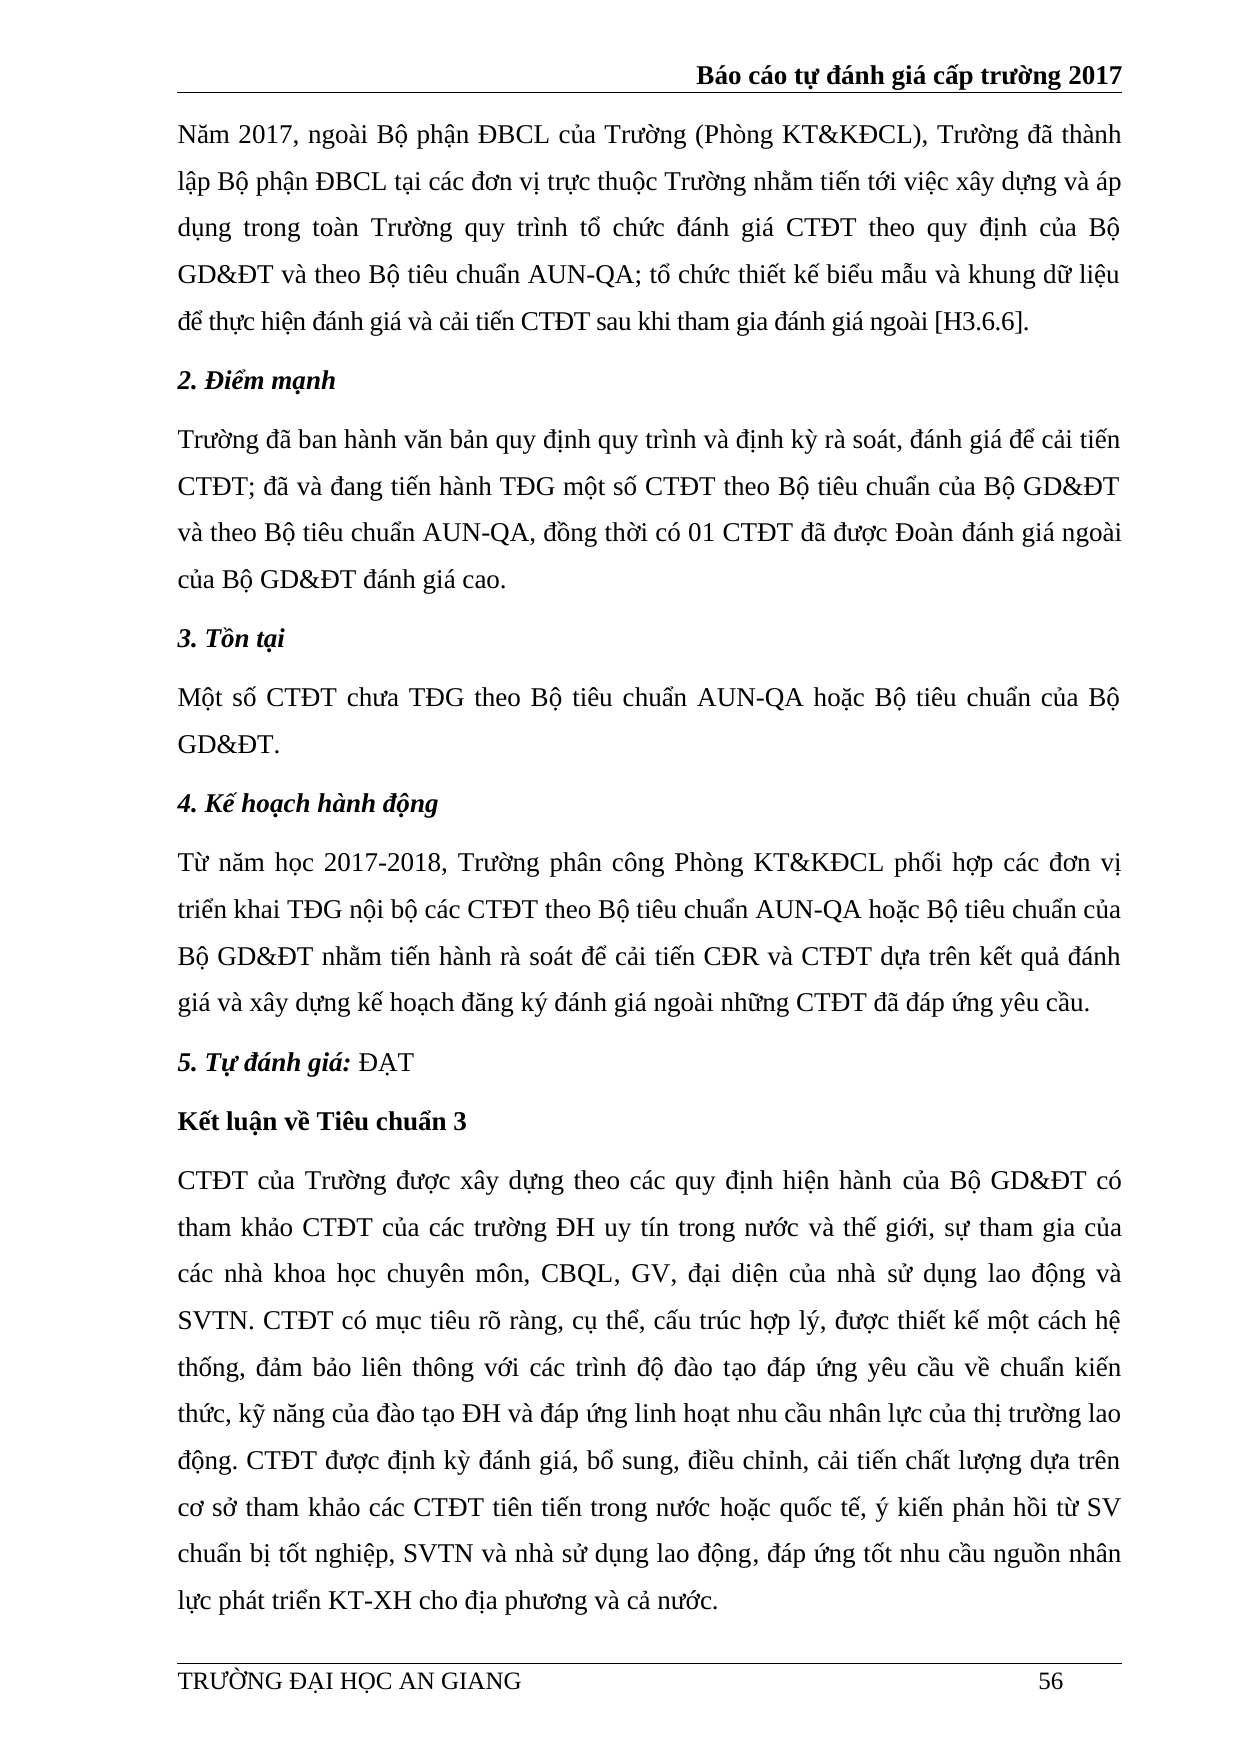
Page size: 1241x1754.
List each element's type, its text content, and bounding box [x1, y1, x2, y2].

text Một số CTĐT chưa TĐG theo Bộ tiêu chuẩn AUN-QA hoặc Bộ tiêu chuẩn của Bộ GD&ĐT. [177, 681, 1122, 759]
text Kết luận về Tiêu chuẩn 3 [177, 1105, 1122, 1136]
text Từ năm học 2017-2018, Trường phân công Phòng KT&KĐCL phối hợp các đơn vị triển khai TĐG nội bộ các CTĐT theo Bộ tiêu chuẩn AUN-QA hoặc Bộ tiêu chuẩn của Bộ GD&ĐT nhằm tiến hành rà soát để cải tiến CĐR và CTĐT dựa trên kết quả đánh giá và xây dựng kế hoạch đăng ký đánh giá ngoài những CTĐT đã đáp ứng yêu cầu. [177, 846, 1122, 1018]
text 5. Tự đánh giá: ĐẠT [177, 1046, 1122, 1077]
text 3. Tồn tại [177, 622, 1122, 653]
text Năm 2017, ngoài Bộ phận ĐBCL của Trường (Phòng KT&KĐCL), Trường đã thành lập Bộ phận ĐBCL tại các đơn vị trực thuộc Trường nhằm tiến tới việc xây dựng và áp dụng trong toàn Trường quy trình tổ chức đánh giá CTĐT theo quy định của Bộ GD&ĐT và theo Bộ tiêu chuẩn AUN-QA; tổ chức thiết kế biểu mẫu và khung dữ liệu để thực hiện đánh giá và cải tiến CTĐT sau khi tham gia đánh giá ngoài [H3.6.6]. [177, 118, 1122, 336]
text Trường đã ban hành văn bản quy định quy trình và định kỳ rà soát, đánh giá để cải tiến CTÐT; đã và đang tiến hành TĐG một số CTĐT theo Bộ tiêu chuẩn của Bộ GD&ĐT và theo Bộ tiêu chuẩn AUN-QA, đồng thời có 01 CTĐT đã được Đoàn đánh giá ngoài của Bộ GD&ĐT đánh giá cao. [177, 423, 1122, 594]
text 2. Điểm mạnh [177, 364, 1122, 395]
text CTĐT của Trường được xây dựng theo các quy định hiện hành của Bộ GD&ĐT có tham khảo CTĐT của các trường ĐH uy tín trong nước và thế giới, sự tham gia của các nhà khoa học chuyên môn, CBQL, GV, đại diện của nhà sử dụng lao động và SVTN. CTĐT có mục tiêu rõ ràng, cụ thể, cấu trúc hợp lý, được thiết kế một cách hệ thống, đảm bảo liên thông với các trình độ đào tạo đáp ứng yêu cầu về chuẩn kiến thức, kỹ năng của đào tạo ĐH và đáp ứng linh hoạt nhu cầu nhân lực của thị trường lao động. CTĐT được định kỳ đánh giá, bổ sung, điều chỉnh, cải tiến chất lượng dựa trên cơ sở tham khảo các CTĐT tiên tiến trong nước hoặc quốc tế, ý kiến phản hồi từ SV chuẩn bị tốt nghiệp, SVTN và nhà sử dụng lao động, đáp ứng tốt nhu cầu nguồn nhân lực phát triển KT-XH cho địa phương và cả nước. [177, 1164, 1122, 1615]
text 4. Kế hoạch hành động [177, 787, 1122, 818]
